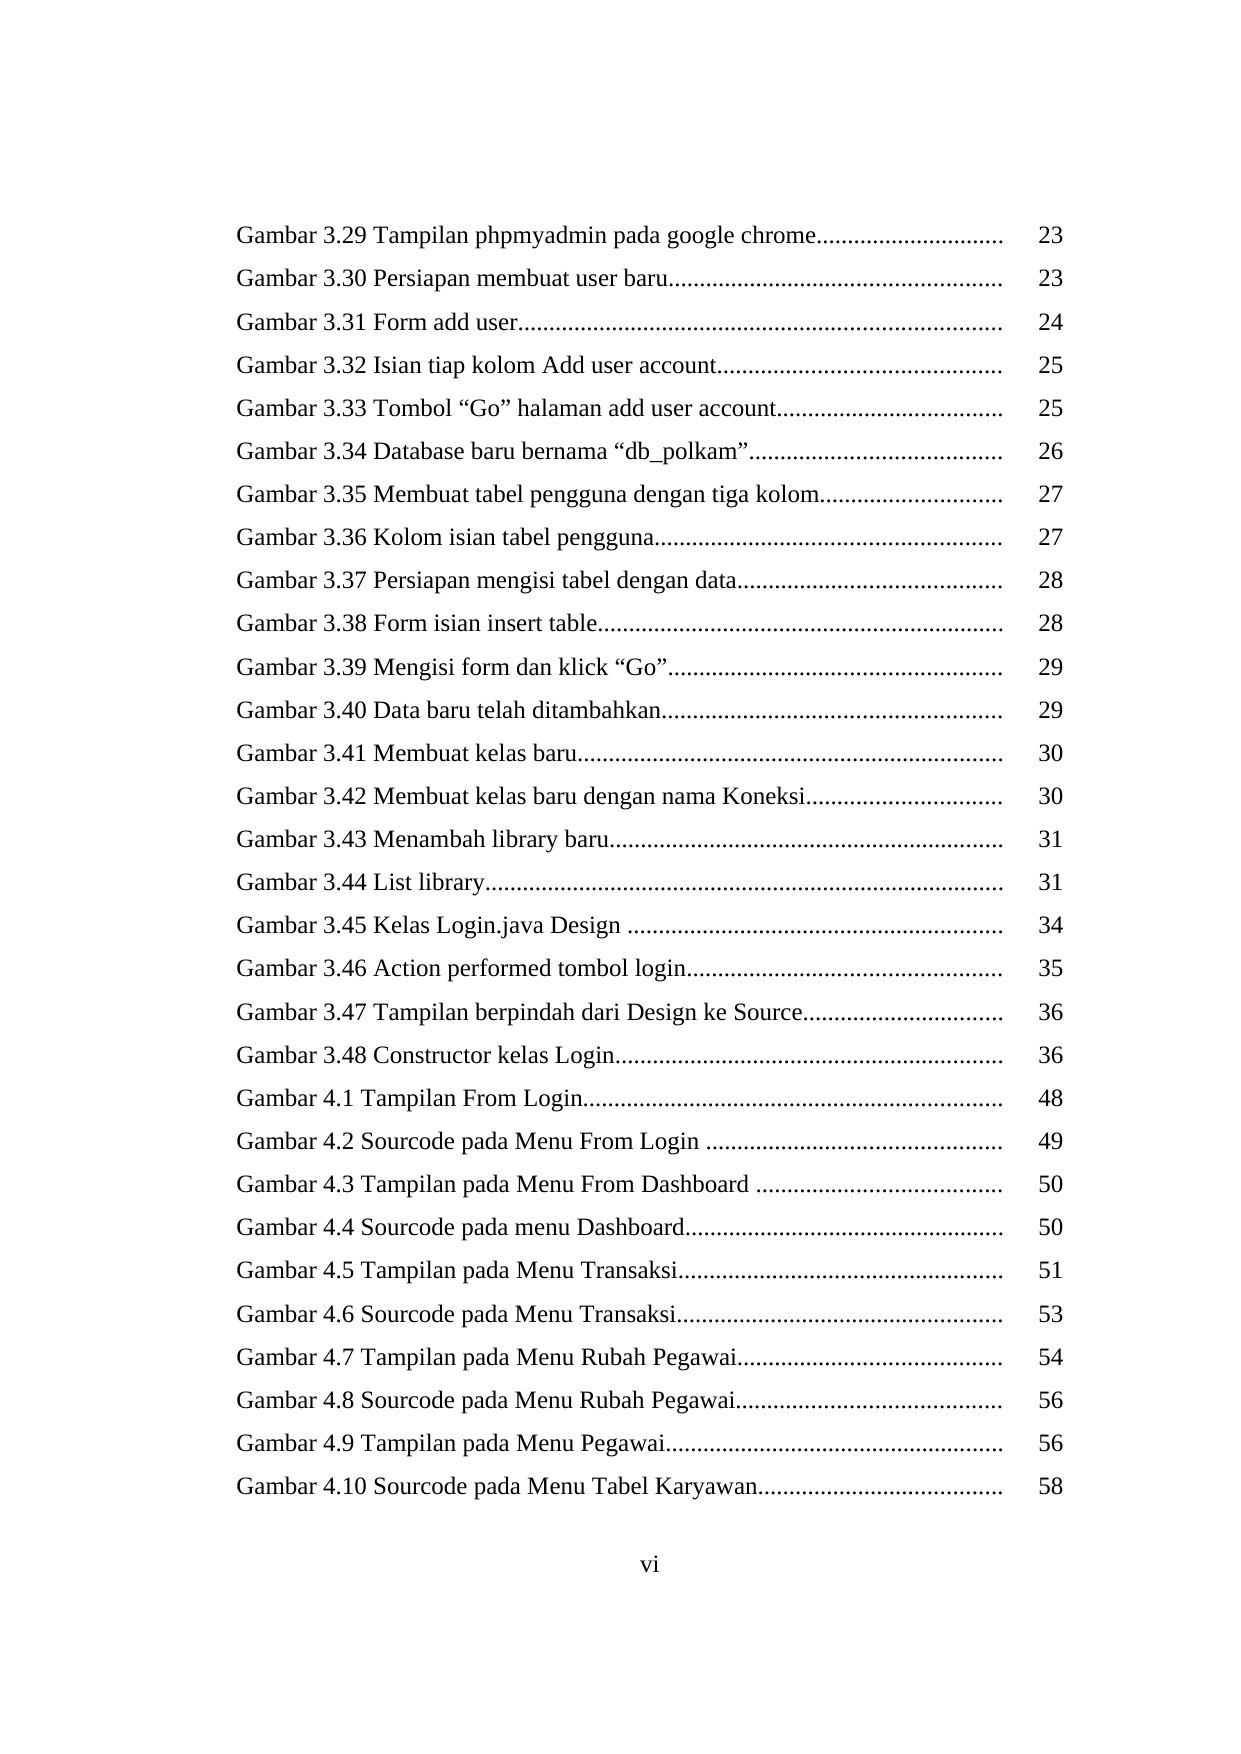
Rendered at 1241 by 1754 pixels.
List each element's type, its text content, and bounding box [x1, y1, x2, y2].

text Gambar 3.40 Data baru telah ditambahkan 29 [236, 695, 1063, 723]
text Gambar 3.48 Constructor kelas Login 36 [236, 1040, 1063, 1068]
text Gambar 3.36 Kolom isian tabel pengguna 27 [236, 522, 1063, 551]
text Gambar 3.34 Database baru bernama “db_polkam” 26 [236, 436, 1063, 465]
list Gambar 4.8 Sourcode pada Menu Rubah Pegawai 56 [236, 1385, 1063, 1414]
list Gambar 4.1 Tampilan From Login 48 [236, 1083, 1063, 1112]
list Gambar 4.10 Sourcode pada Menu Tabel Karyawan 58 [236, 1471, 1063, 1500]
list Gambar 4.6 Sourcode pada Menu Transaksi 53 [236, 1299, 1063, 1327]
text Gambar 3.43 Menambah library baru 31 [236, 824, 1063, 853]
text Gambar 3.44 List library 31 [236, 867, 1063, 896]
text Gambar 4.3 Tampilan pada Menu From Dashboard 50 [236, 1169, 1063, 1198]
text Gambar 3.45 Kelas Login.java Design 34 [236, 910, 1063, 939]
text Gambar 3.31 Form add user 24 [236, 307, 1063, 335]
text Gambar 3.39 Mengisi form dan klick “Go” 29 [236, 652, 1063, 680]
list Gambar 4.9 Tampilan pada Menu Pegawai 56 [236, 1428, 1063, 1457]
text Gambar 3.38 Form isian insert table 28 [236, 608, 1063, 637]
text Gambar 3.33 Tombol “Go” halaman add user account 25 [236, 393, 1063, 422]
text Gambar 3.41 Membuat kelas baru 30 [236, 738, 1063, 767]
text Gambar 3.32 Isian tiap kolom Add user account 25 [236, 350, 1063, 378]
text Gambar 3.46 Action performed tombol login 35 [236, 953, 1063, 982]
list Gambar 4.7 Tampilan pada Menu Rubah Pegawai 54 [236, 1342, 1063, 1371]
list Gambar 4.5 Tampilan pada Menu Transaksi 51 [236, 1256, 1063, 1284]
text Gambar 3.47 Tampilan berpindah dari Design ke Source 36 [236, 997, 1063, 1025]
text Gambar 3.35 Membuat tabel pengguna dengan tiga kolom 27 [236, 479, 1063, 508]
text Gambar 4.4 Sourcode pada menu Dashboard 50 [236, 1212, 1063, 1241]
text Gambar 3.29 Tampilan phpmyadmin pada google chrome 23 [236, 220, 1063, 249]
text Gambar 4.2 Sourcode pada Menu From Login 49 [236, 1126, 1063, 1155]
text Gambar 3.37 Persiapan mengisi tabel dengan data 28 [236, 565, 1063, 594]
text Gambar 3.30 Persiapan membuat user baru 23 [236, 263, 1063, 292]
text Gambar 3.42 Membuat kelas baru dengan nama Koneksi 30 [236, 781, 1063, 810]
